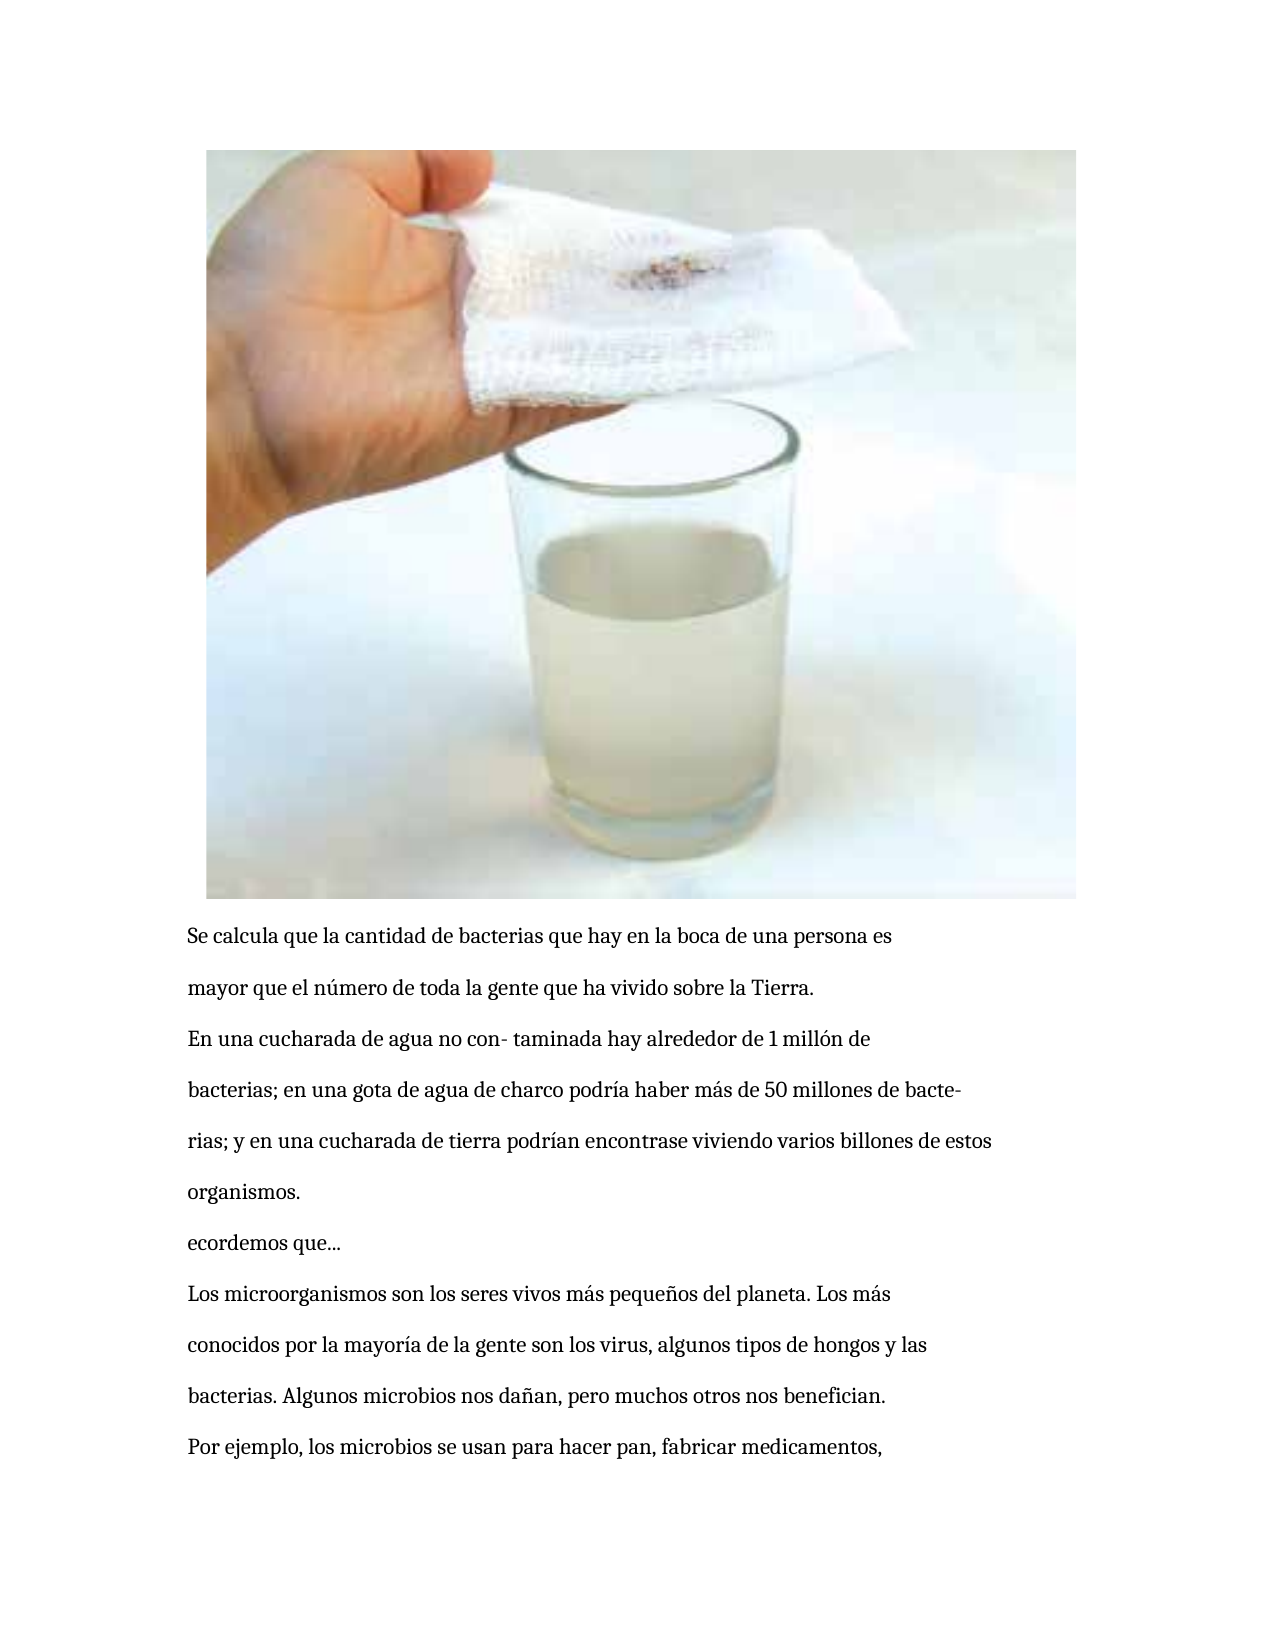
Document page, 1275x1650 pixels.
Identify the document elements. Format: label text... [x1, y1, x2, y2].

text En una cucharada de agua no con- taminada hay alrededor de 1 millón de [187, 1025, 1087, 1052]
text bacterias. Algunos microbios nos dañan, pero muchos otros nos benefician. [187, 1383, 1087, 1409]
text ecordemos que... [187, 1229, 1087, 1256]
picture [206, 150, 1077, 899]
text organismos. [187, 1178, 1087, 1205]
text Los microorganismos son los seres vivos más pequeños del planeta. Los más [187, 1281, 1087, 1307]
text rias; y en una cucharada de tierra podrían encontrase viviendo varios billones de estos [187, 1127, 1087, 1154]
text conocidos por la mayoría de la gente son los virus, algunos tipos de hongos y las [187, 1332, 1087, 1358]
text Por ejemplo, los microbios se usan para hacer pan, fabricar medicamentos, [187, 1434, 1087, 1460]
text bacterias; en una gota de agua de charco podría haber más de 50 millones de bacte- [187, 1076, 1087, 1103]
text Se calcula que la cantidad de bacterias que hay en la boca de una persona es [187, 923, 1087, 949]
text mayor que el número de toda la gente que ha vivido sobre la Tierra. [187, 974, 1087, 1001]
